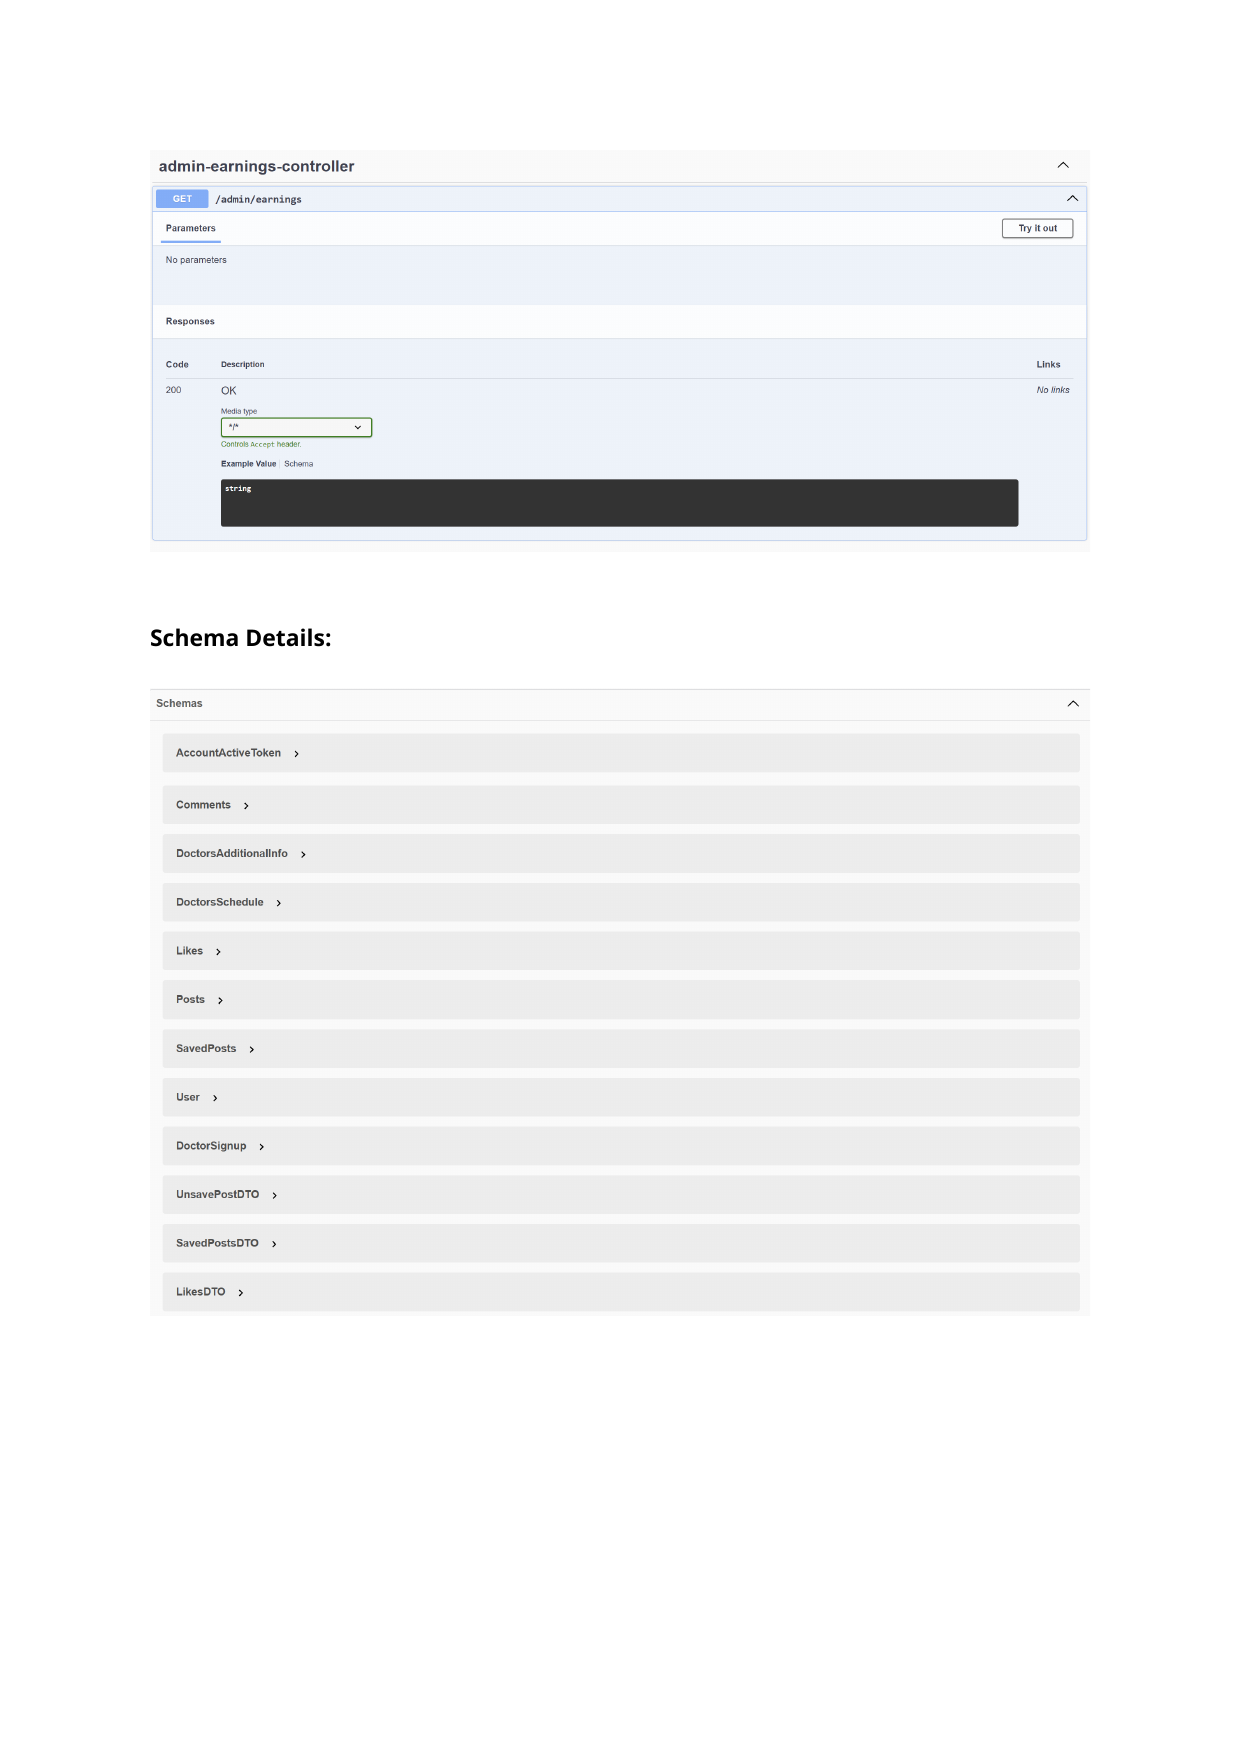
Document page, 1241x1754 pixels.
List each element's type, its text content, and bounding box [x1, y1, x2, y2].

picture [150, 150, 1091, 552]
text Schema Details: [150, 621, 1090, 688]
picture [150, 688, 1091, 1316]
